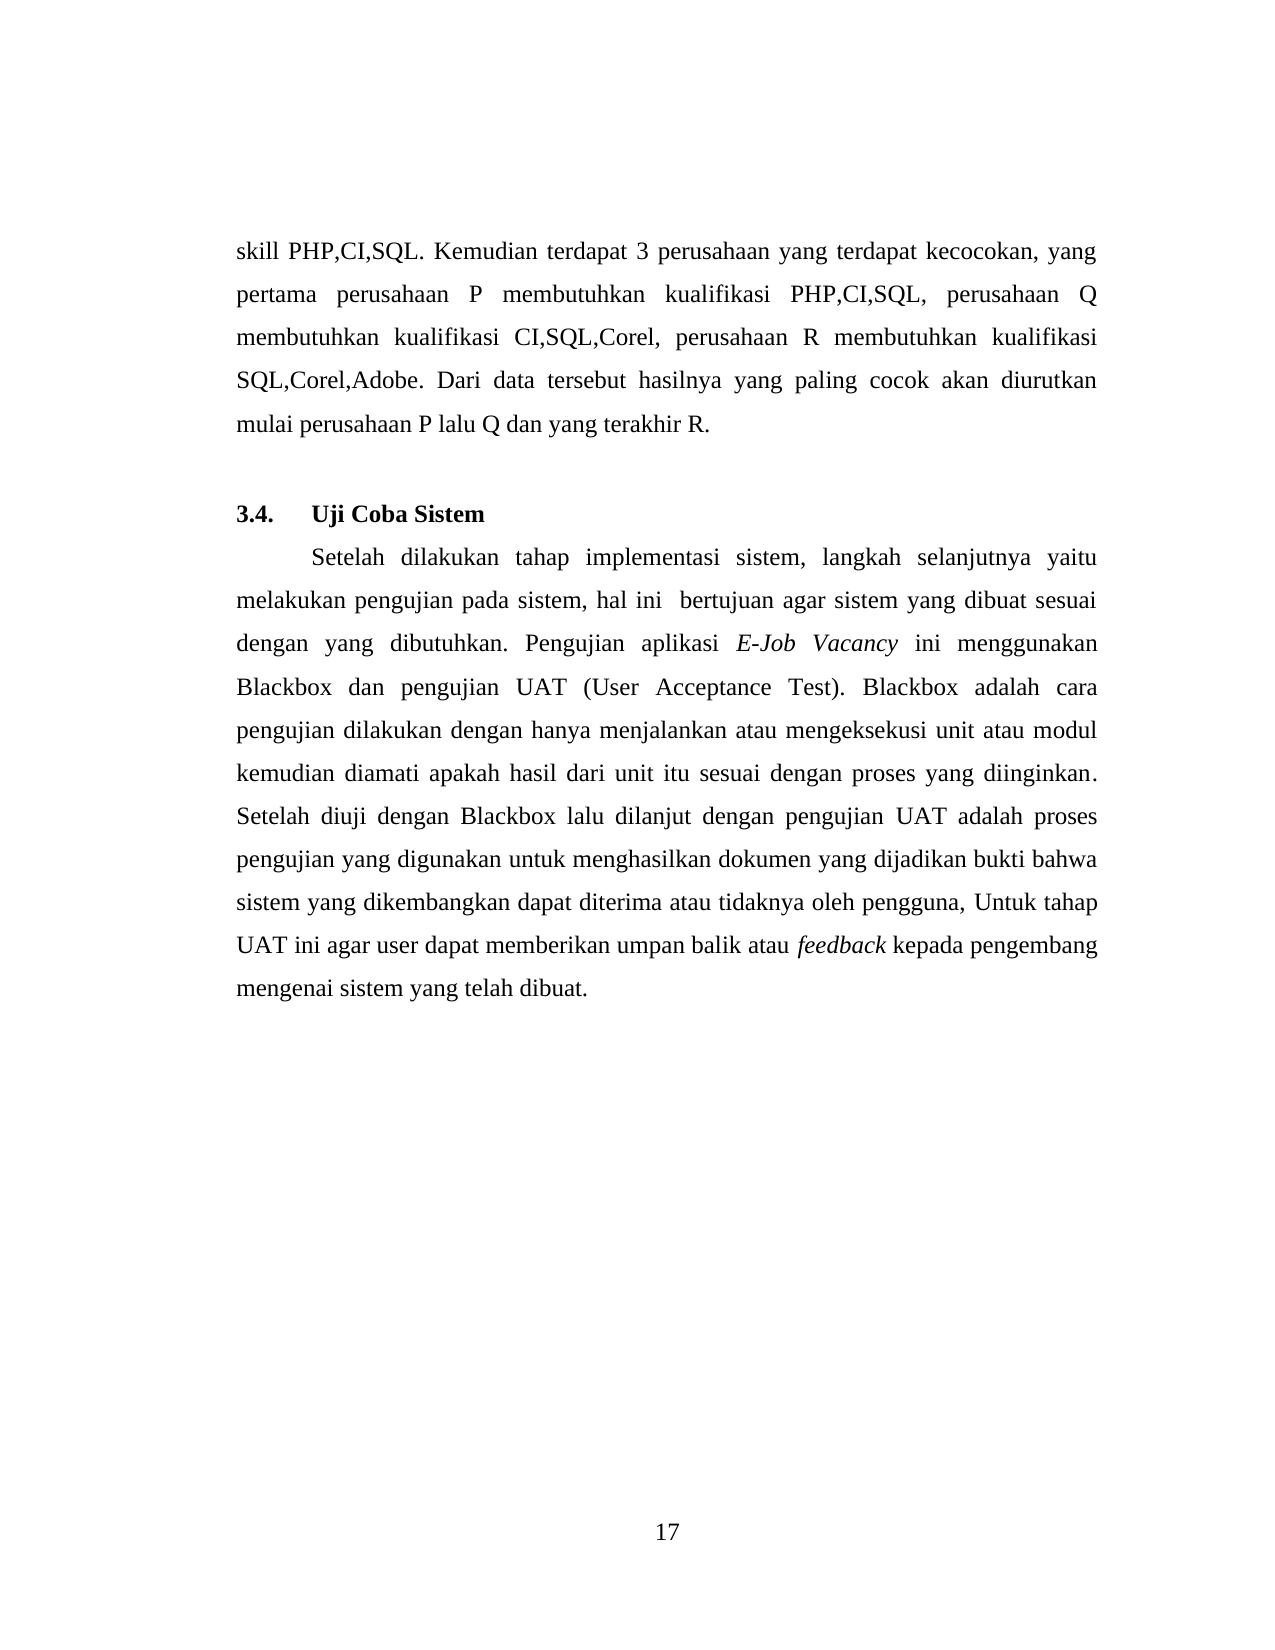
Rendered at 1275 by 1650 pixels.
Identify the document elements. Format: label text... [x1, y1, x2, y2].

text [236, 236, 1098, 437]
text Setelah dilakukan tahap implementasi sistem, langkah selanjutnya yaitu melakukan pengujian pada sistem, hal ini bertujuan agar sistem yang dibuat sesuai dengan yang dibutuhkan. Pengujian aplikasi E-Job Vacancy ini menggunakan Blackbox dan pengujian UAT (User Acceptance Test). Blackbox adalah cara pengujian dilakukan dengan hanya menjalankan atau mengeksekusi unit atau modul kemudian diamati apakah hasil dari unit itu sesuai dengan proses yang diinginkan. Setelah diuji dengan Blackbox lalu dilanjut dengan pengujian UAT adalah proses pengujian yang digunakan untuk menghasilkan dokumen yang dijadikan bukti bahwa sistem yang dikembangkan dapat diterima atau tidaknya oleh pengguna, Untuk tahap UAT ini agar user dapat memberikan umpan balik atau feedback kepada pengembang mengenai sistem yang telah dibuat. [236, 542, 1098, 1002]
subtitle Uji Coba Sistem [236, 499, 1098, 528]
